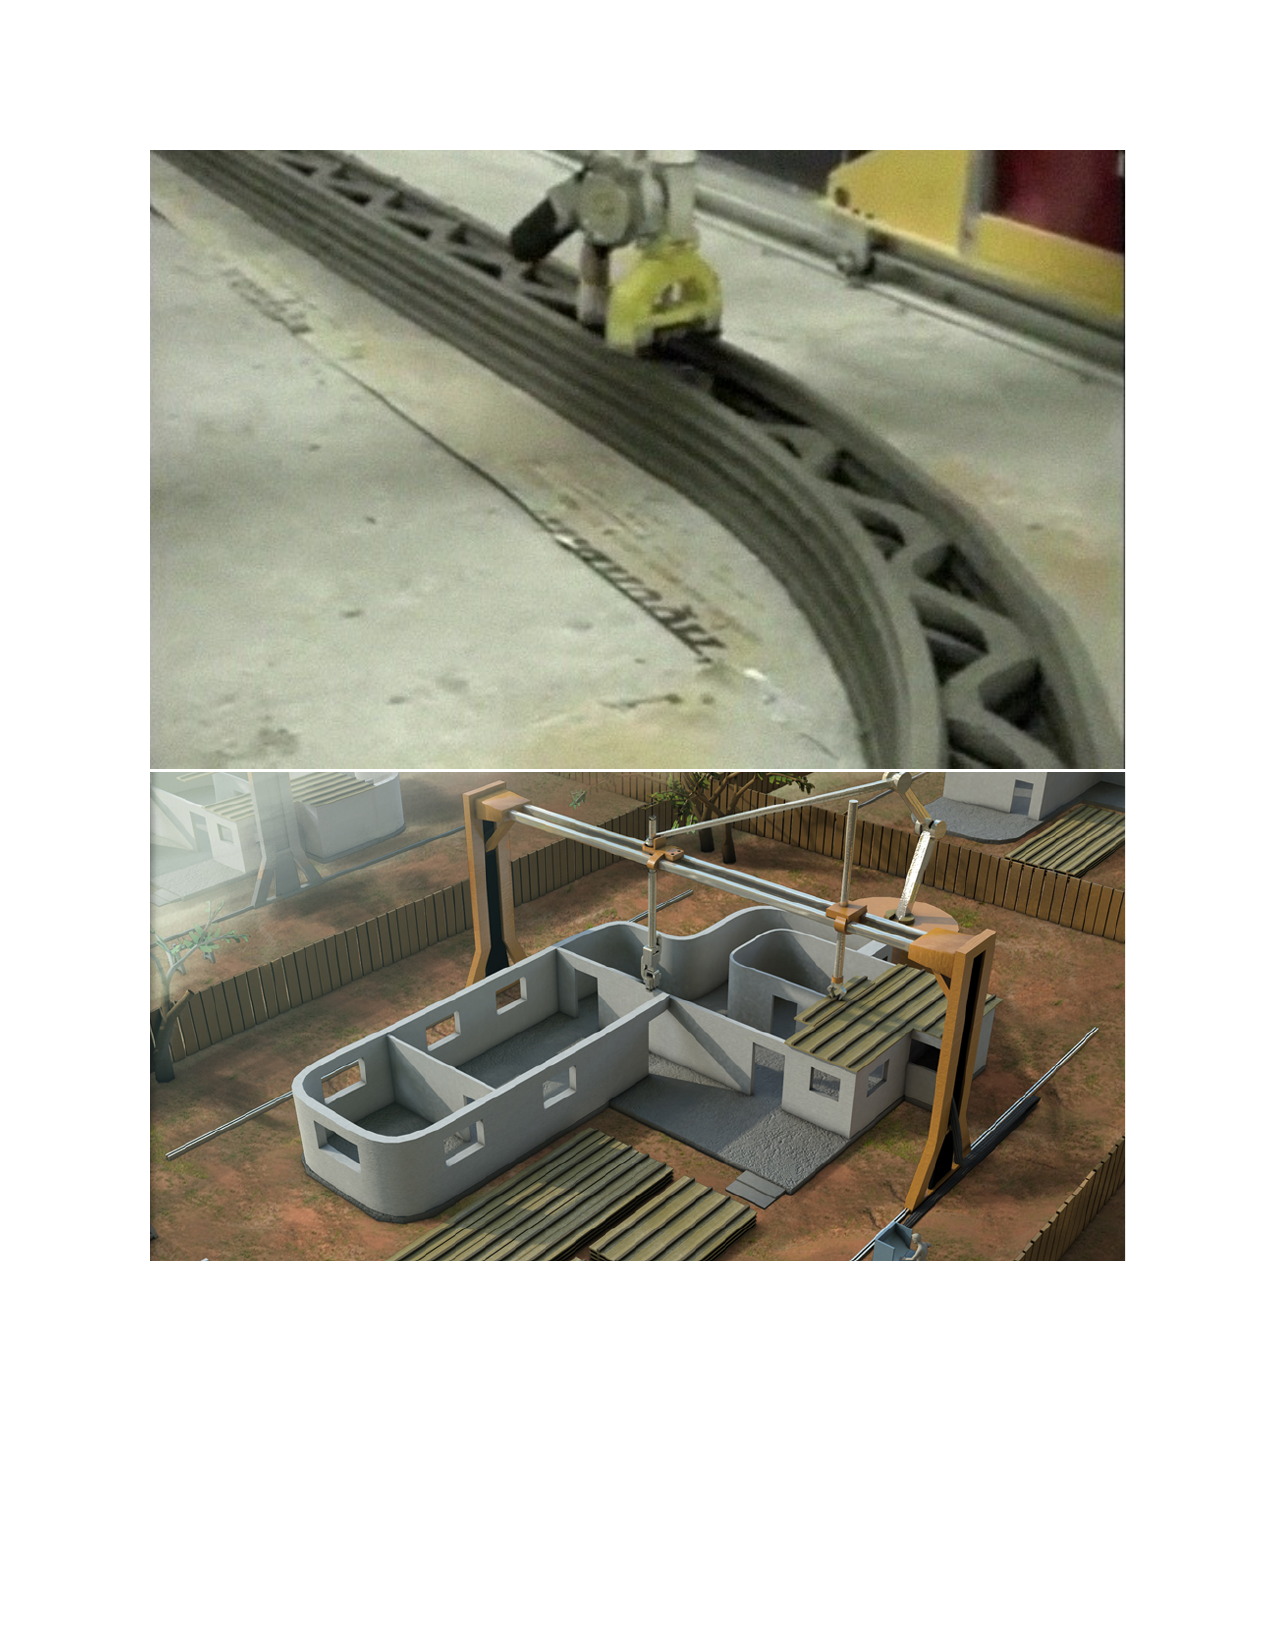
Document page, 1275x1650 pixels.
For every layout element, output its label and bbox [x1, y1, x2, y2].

picture [150, 772, 1125, 1261]
picture [150, 150, 1125, 769]
